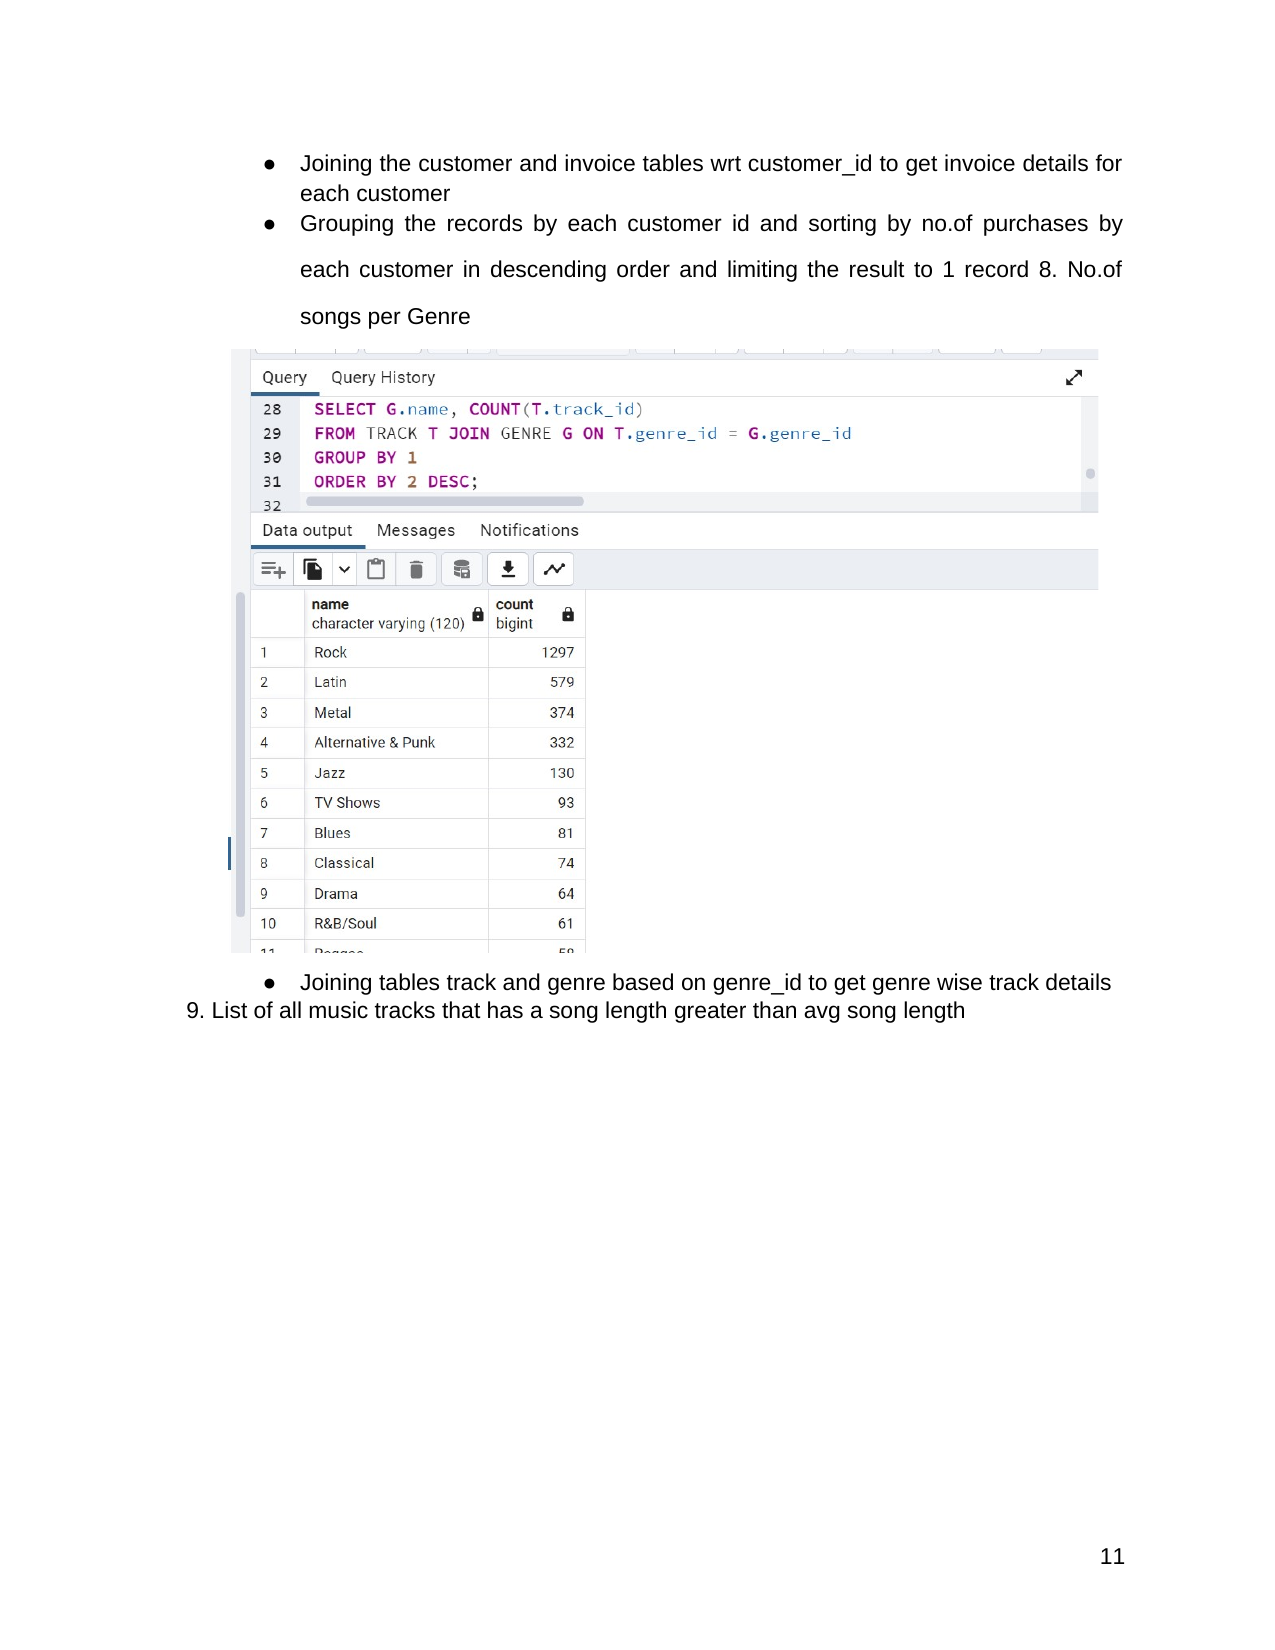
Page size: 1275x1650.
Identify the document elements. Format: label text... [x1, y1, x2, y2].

picture [228, 349, 1099, 953]
list Grouping the records by each customer id and sorting by no.of purchases by each customer in descending order and limiting the result to 1 record 8. No.of songs per Genre [262, 210, 1124, 329]
text 9. List of all music tracks that has a song length greater than avg song length [186, 997, 1124, 1024]
list Joining the customer and invoice tables wrt customer_id to get invoice details for each customer [262, 150, 1124, 206]
list Joining tables track and genre based on genre_id to get genre wise track details [262, 968, 1124, 995]
